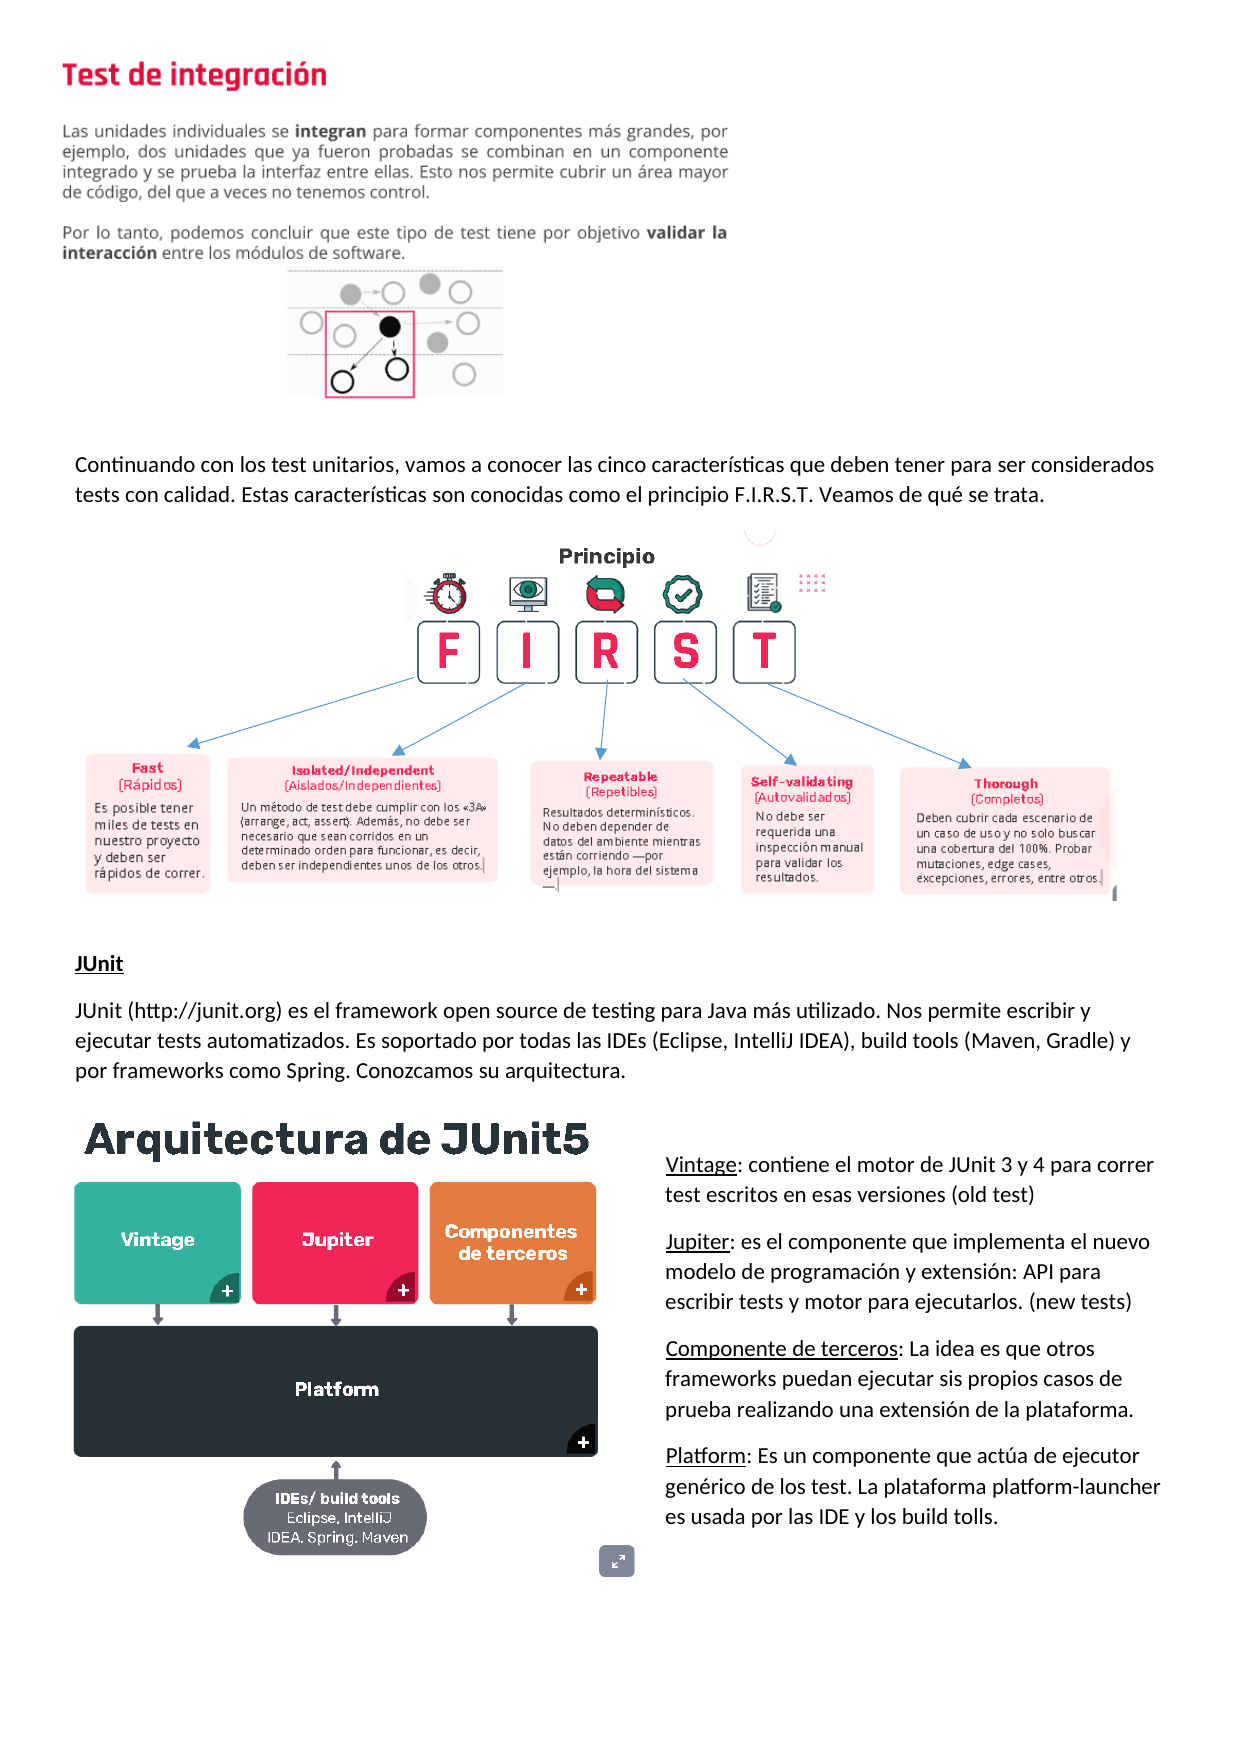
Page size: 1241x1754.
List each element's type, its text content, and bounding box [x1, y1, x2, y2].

picture [29, 38, 747, 410]
picture [75, 750, 220, 902]
text JUnit (http://junit.org) es el framework open source de testing para Java más utilizado. Nos permite escribir y ejecutar tests automatizados. Es soportado por todas las IDEs (Eclipse, IntelliJ IDEA), build tools (Maven, Gradle) y por frameworks como Spring. Conozcamos su arquitectura. [75, 996, 1165, 1084]
text Continuando con los test unitarios, vamos a conocer las cinco características que deben tener para ser considerados tests con calidad. Estas características son conocidas como el principio F.I.R.S.T. Veamos de qué se trata. [75, 450, 1165, 508]
text JUnit [75, 949, 1165, 977]
picture [405, 528, 836, 700]
picture [225, 749, 504, 891]
text Componente de terceros: La idea es que otros frameworks puedan ejecutar sis propios casos de prueba realizando una extensión de la plataforma. [665, 1334, 1165, 1423]
text Platform: Es un componente que actúa de ejecutor genérico de los test. La plataforma platform-launcher es usada por las IDE y los build tolls. [665, 1442, 1165, 1530]
text Vintage: contiene el motor de JUnit 3 y 4 para correr test escritos en esas versiones (old test) [665, 1150, 1165, 1208]
picture [58, 1105, 635, 1581]
picture [740, 762, 878, 897]
picture [888, 762, 1117, 901]
text Jupiter: es el componente que implementa el nuevo modelo de programación y extensión: API para escribir tests y motor para ejecutarlos. (new tests) [665, 1227, 1165, 1316]
picture [518, 750, 723, 893]
